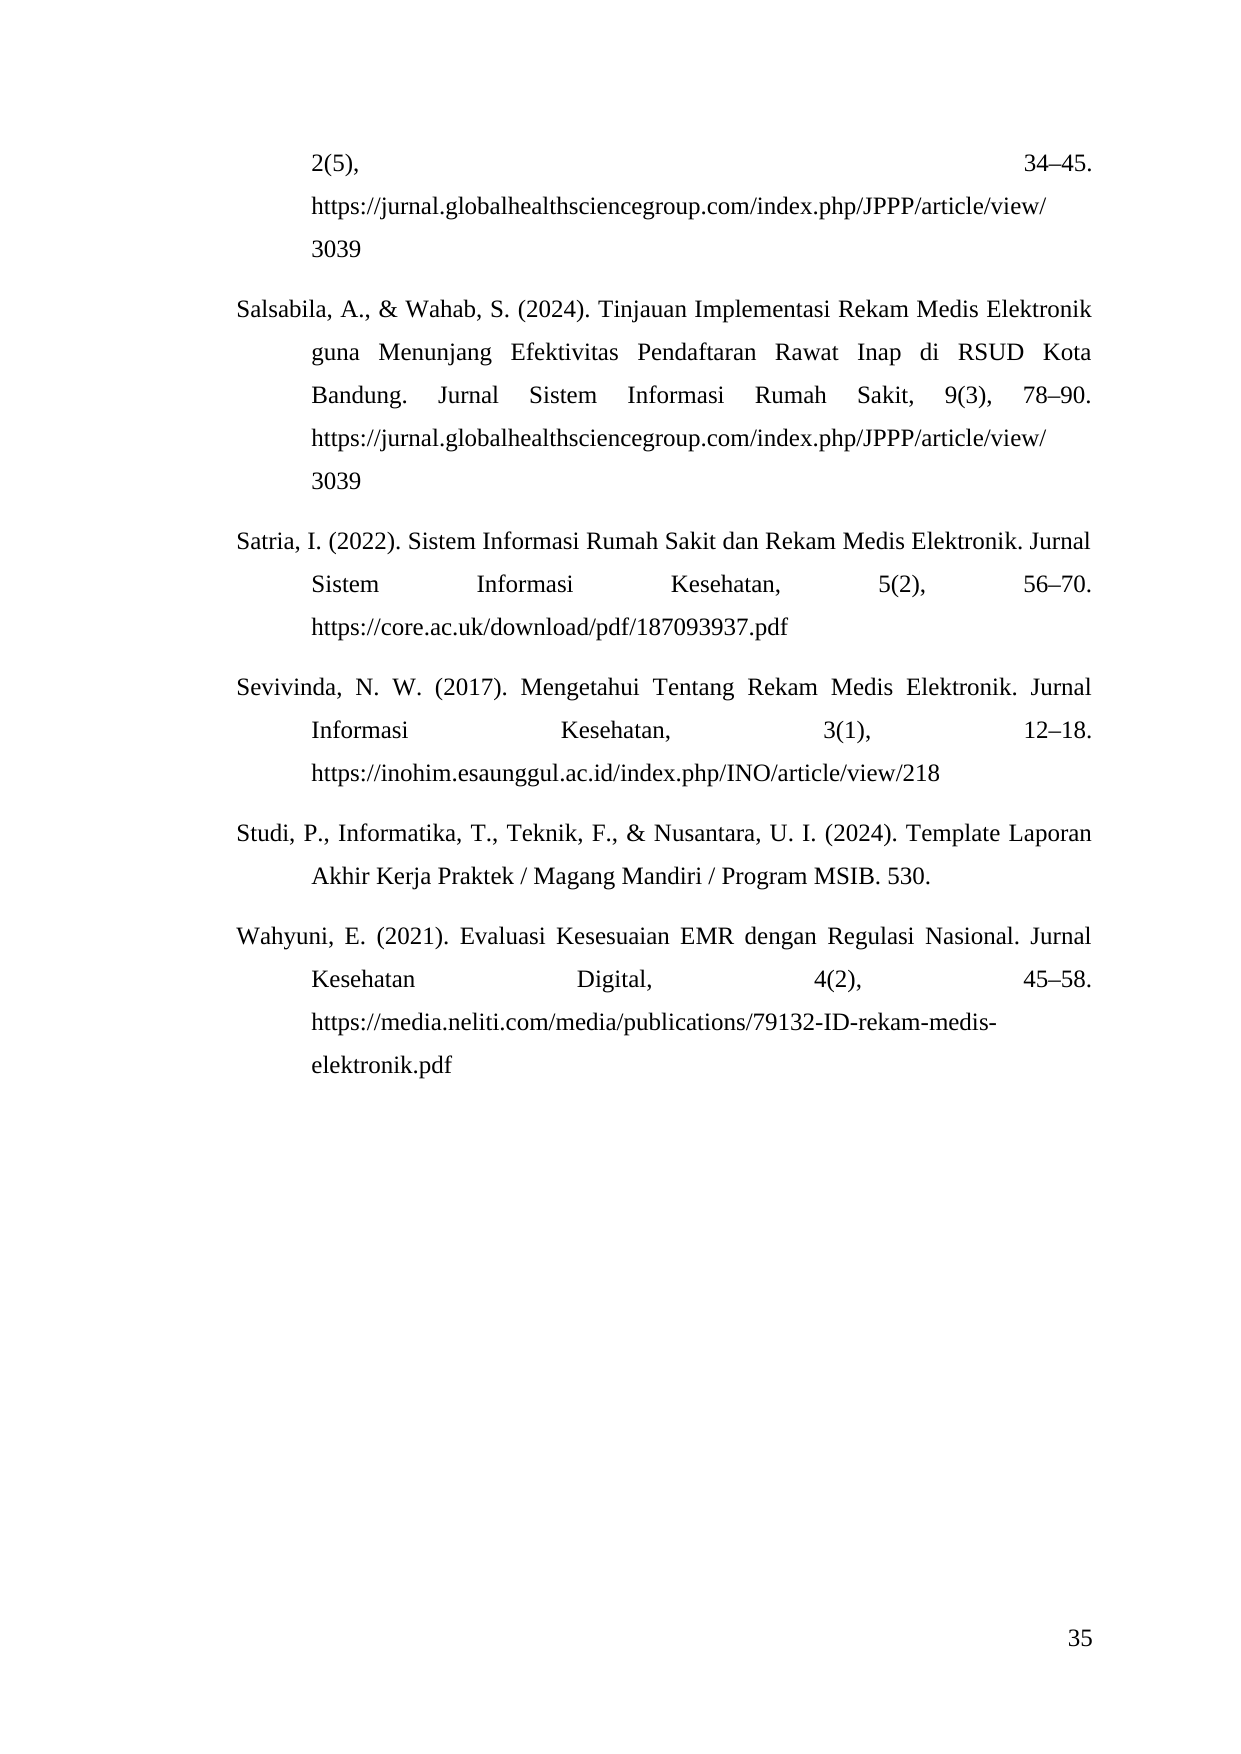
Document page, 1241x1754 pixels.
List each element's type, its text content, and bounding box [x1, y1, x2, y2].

text Satria, I. (2022). Sistem Informasi Rumah Sakit dan Rekam Medis Elektronik. Jurnal Sistem Informasi Kesehatan, 5(2), 56–70. https://core.ac.uk/download/pdf/187093937.pdf [236, 526, 1092, 641]
text Salsabila, A., & Wahab, S. (2024). Tinjauan Implementasi Rekam Medis Elektronik guna Menunjang Efektivitas Pendaftaran Rawat Inap di RSUD Kota Bandung. Jurnal Sistem Informasi Rumah Sakit, 9(3), 78–90. https://jurnal.globalhealthsciencegroup.com/index.php/JPPP/article/view/3039 [236, 294, 1092, 495]
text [236, 148, 1092, 263]
text Wahyuni, E. (2021). Evaluasi Kesesuaian EMR dengan Regulasi Nasional. Jurnal Kesehatan Digital, 4(2), 45–58. https://media.neliti.com/media/publications/79132-ID-rekam-medis-elektronik.pdf [236, 921, 1092, 1079]
text Sevivinda, N. W. (2017). Mengetahui Tentang Rekam Medis Elektronik. Jurnal Informasi Kesehatan, 3(1), 12–18. https://inohim.esaunggul.ac.id/index.php/INO/article/view/218 [236, 672, 1092, 787]
text Studi, P., Informatika, T., Teknik, F., & Nusantara, U. I. (2024). Template Laporan Akhir Kerja Praktek / Magang Mandiri / Program MSIB. 530. [236, 818, 1092, 890]
